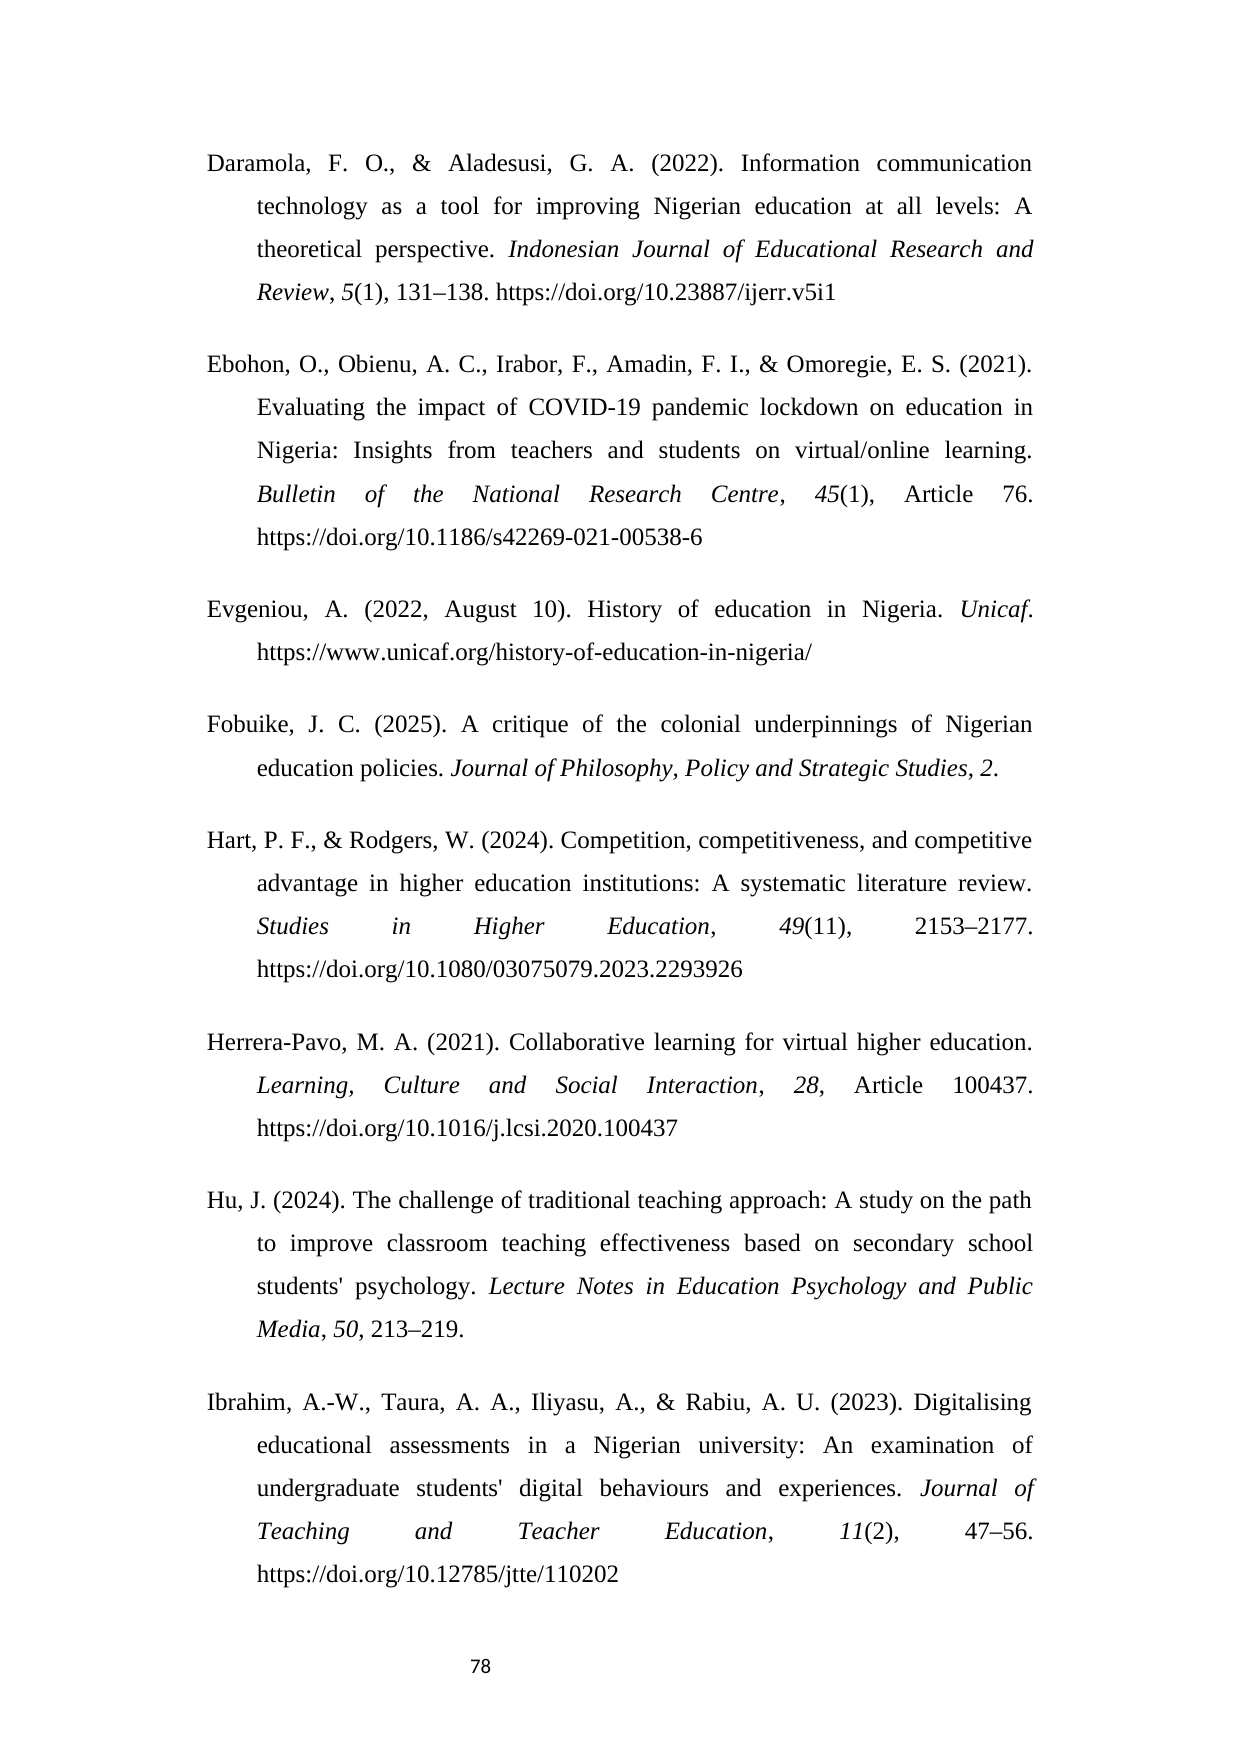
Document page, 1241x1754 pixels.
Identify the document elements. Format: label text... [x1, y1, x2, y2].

text Hu, J. (2024). The challenge of traditional teaching approach: A study on the path to improve classroom teaching effectiveness based on secondary school students' psychology. Lecture Notes in Education Psychology and Public Media, 50, 213–219. [207, 1185, 1033, 1343]
text Ebohon, O., Obienu, A. C., Irabor, F., Amadin, F. I., & Omoregie, E. S. (2021). Evaluating the impact of COVID-19 pandemic lockdown on education in Nigeria: Insights from teachers and students on virtual/online learning. Bulletin of the National Research Centre, 45(1), Article 76. https://doi.org/10.1186/s42269-021-00538-6 [207, 349, 1033, 551]
text Evgeniou, A. (2022, August 10). History of education in Nigeria. Unicaf. https://www.unicaf.org/history-of-education-in-nigeria/ [207, 594, 1033, 666]
text Daramola, F. O., & Aladesusi, G. A. (2022). Information communication technology as a tool for improving Nigerian education at all levels: A theoretical perspective. Indonesian Journal of Educational Research and Review, 5(1), 131–138. https://doi.org/10.23887/ijerr.v5i1 [207, 148, 1033, 306]
text Ibrahim, A.-W., Taura, A. A., Iliyasu, A., & Rabiu, A. U. (2023). Digitalising educational assessments in a Nigerian university: An examination of undergraduate students' digital behaviours and experiences. Journal of Teaching and Teacher Education, 11(2), 47–56. https://doi.org/10.12785/jtte/110202 [207, 1387, 1033, 1588]
text Herrera-Pavo, M. A. (2021). Collaborative learning for virtual higher education. Learning, Culture and Social Interaction, 28, Article 100437. https://doi.org/10.1016/j.lcsi.2020.100437 [207, 1027, 1033, 1142]
text Fobuike, J. C. (2025). A critique of the colonial underpinnings of Nigerian education policies. Journal of Philosophy, Policy and Strategic Studies, 2. [207, 709, 1033, 781]
text Hart, P. F., & Rodgers, W. (2024). Competition, competitiveness, and competitive advantage in higher education institutions: A systematic literature review. Studies in Higher Education, 49(11), 2153–2177. https://doi.org/10.1080/03075079.2023.2293926 [207, 825, 1033, 983]
